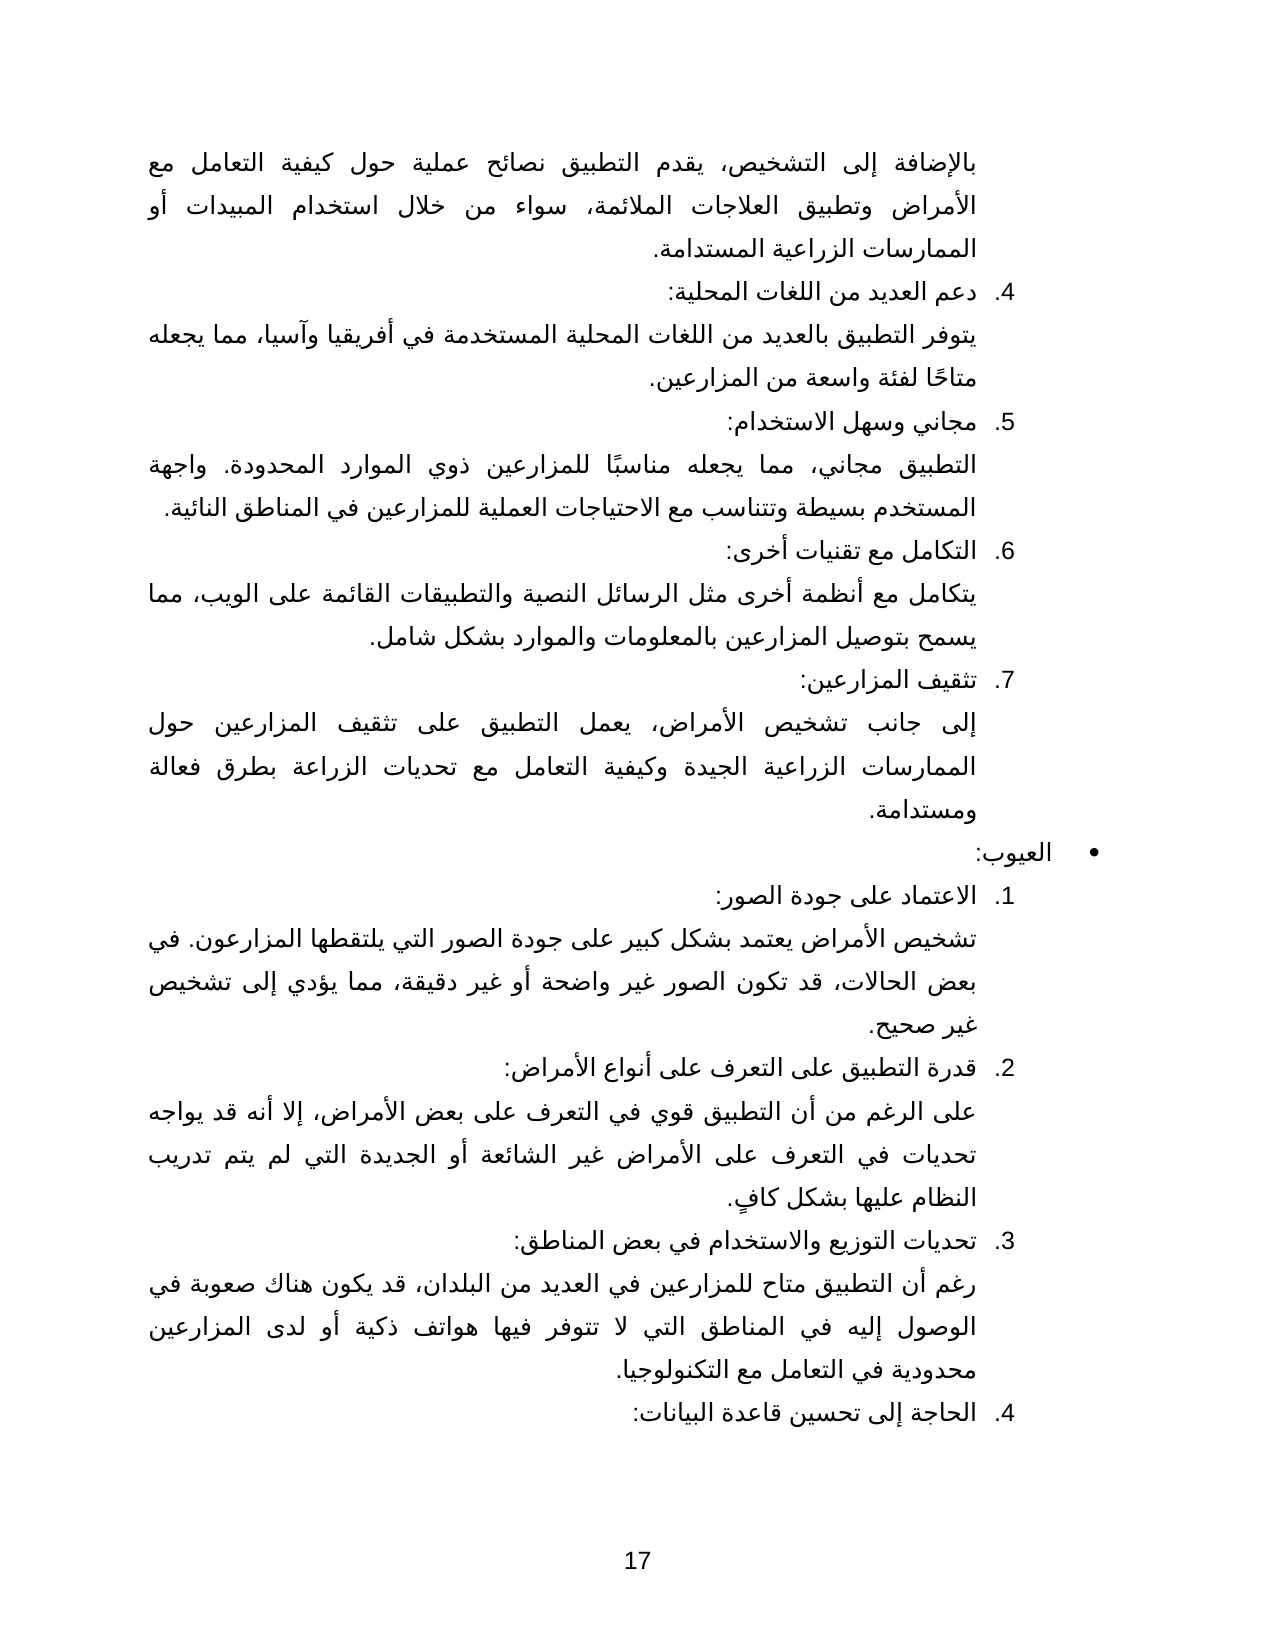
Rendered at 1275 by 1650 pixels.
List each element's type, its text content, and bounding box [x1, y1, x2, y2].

list التكامل مع تقنيات أخرى: [148, 536, 1015, 564]
list تثقيف المزارعين: [148, 665, 1015, 694]
list يتكامل مع أنظمة أخرى مثل الرسائل النصية والتطبيقات القائمة على الويب، مما يسمح بتوصيل المزارعين بالمعلومات والموارد بشكل شامل. [148, 579, 977, 651]
list العيوب: [148, 838, 1090, 867]
list رغم أن التطبيق متاح للمزارعين في العديد من البلدان، قد يكون هناك صعوبة في الوصول إليه في المناطق التي لا تتوفر فيها هواتف ذكية أو لدى المزارعين محدودية في التعامل مع التكنولوجيا. [148, 1269, 977, 1384]
list تشخيص الأمراض يعتمد بشكل كبير على جودة الصور التي يلتقطها المزارعون. في بعض الحالات، قد تكون الصور غير واضحة أو غير دقيقة، مما يؤدي إلى تشخيص غير صحيح. [148, 924, 977, 1039]
list التطبيق مجاني، مما يجعله مناسبًا للمزارعين ذوي الموارد المحدودة. واجهة المستخدم بسيطة وتتناسب مع الاحتياجات العملية للمزارعين في المناطق النائية. [148, 449, 977, 521]
list إلى جانب تشخيص الأمراض، يعمل التطبيق على تثقيف المزارعين حول الممارسات الزراعية الجيدة وكيفية التعامل مع تحديات الزراعة بطرق فعالة ومستدامة. [148, 708, 977, 823]
list قدرة التطبيق على التعرف على أنواع الأمراض: [148, 1053, 1015, 1082]
list مجاني وسهل الاستخدام: [148, 406, 1015, 435]
list دعم العديد من اللغات المحلية: [148, 277, 1015, 306]
list تحديات التوزيع والاستخدام في بعض المناطق: [148, 1226, 1015, 1255]
list الاعتماد على جودة الصور: [148, 881, 1015, 910]
list بالإضافة إلى التشخيص، يقدم التطبيق نصائح عملية حول كيفية التعامل مع الأمراض وتطبيق العلاجات الملائمة، سواء من خلال استخدام المبيدات أو الممارسات الزراعية المستدامة. [148, 148, 977, 263]
list الحاجة إلى تحسين قاعدة البيانات: [148, 1398, 1015, 1427]
list يتوفر التطبيق بالعديد من اللغات المحلية المستخدمة في أفريقيا وآسيا، مما يجعله متاحًا لفئة واسعة من المزارعين. [148, 320, 977, 392]
list على الرغم من أن التطبيق قوي في التعرف على بعض الأمراض، إلا أنه قد يواجه تحديات في التعرف على الأمراض غير الشائعة أو الجديدة التي لم يتم تدريب النظام عليها بشكل كافٍ. [148, 1097, 977, 1212]
